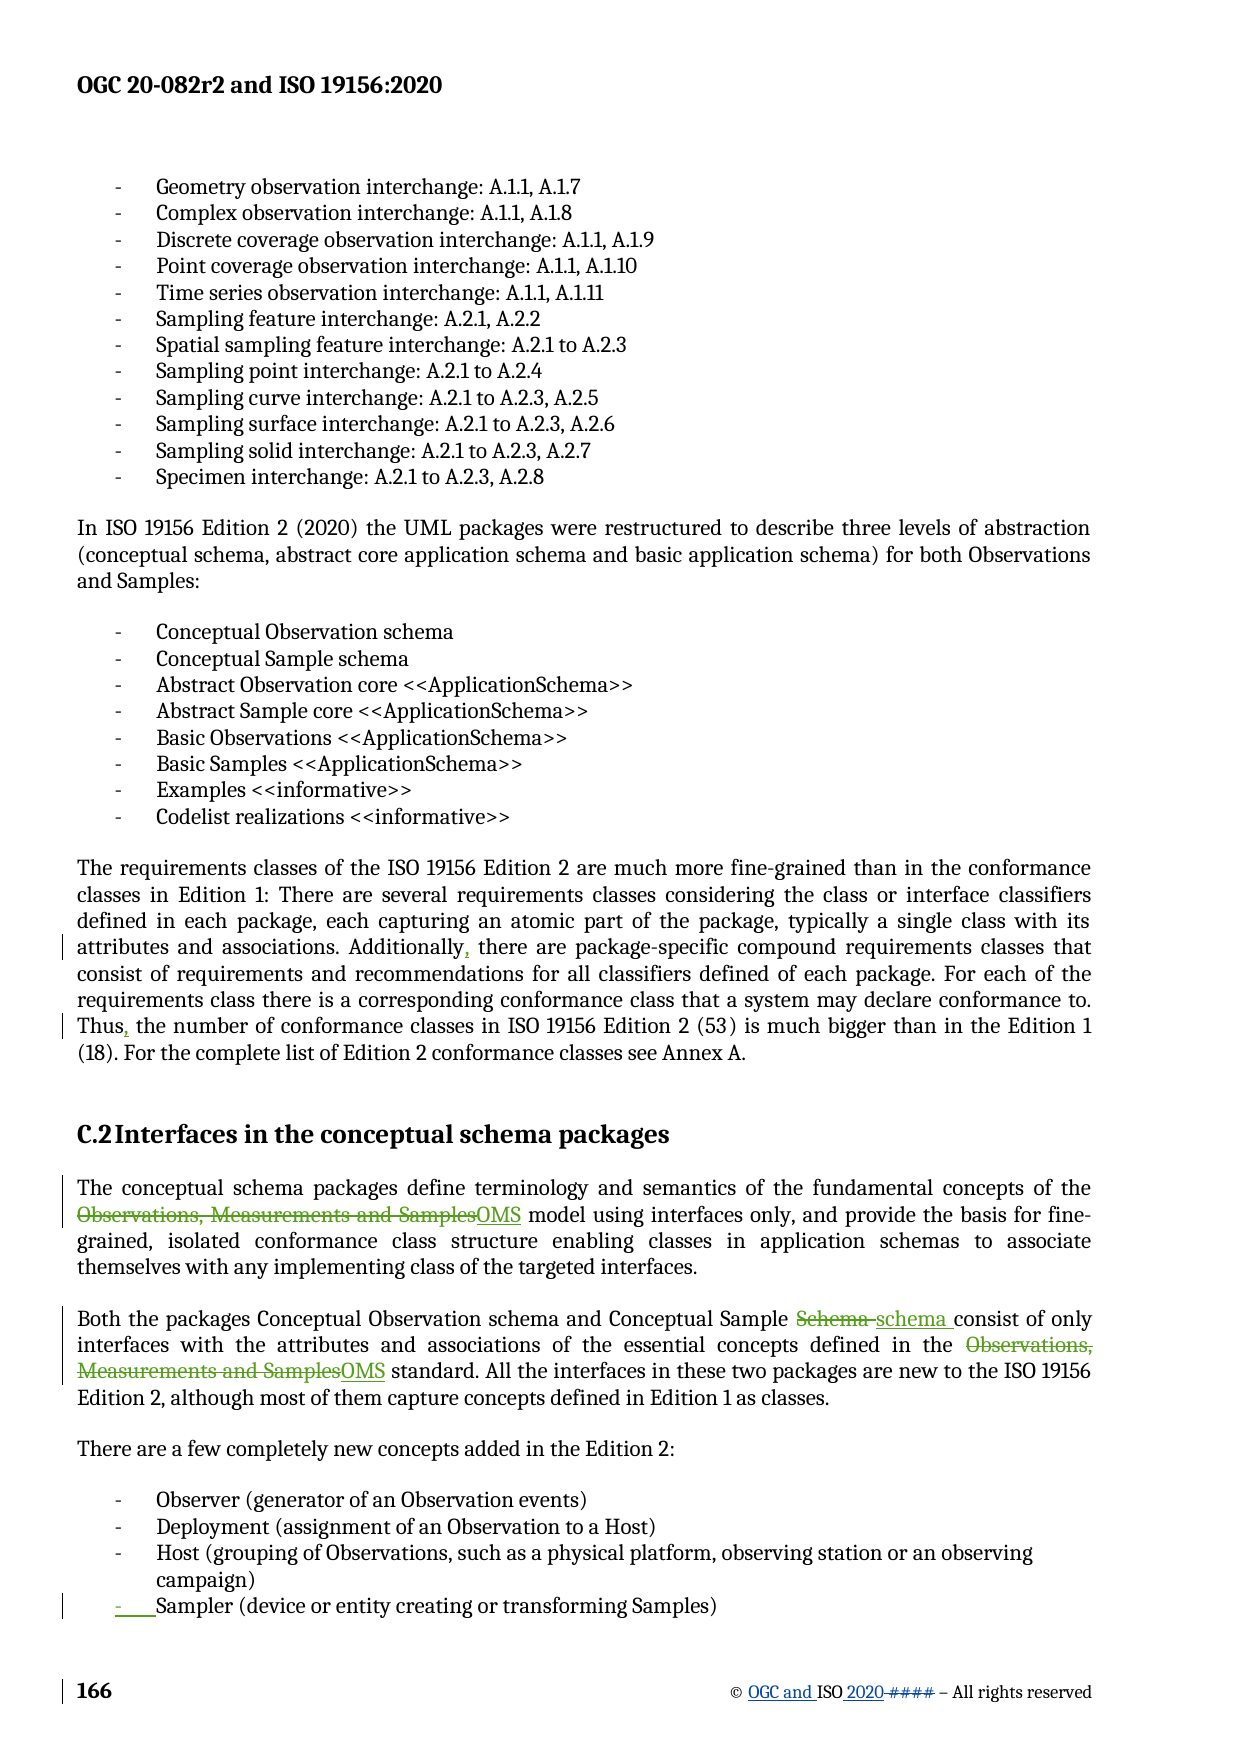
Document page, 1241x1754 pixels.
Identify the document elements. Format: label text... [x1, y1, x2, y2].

list Sampling feature interchange: A.2.1, A.2.2 [114, 306, 1092, 332]
list Sampling point interchange: A.2.1 to A.2.4 [114, 358, 1092, 385]
text In ISO 19156 Edition 2 (2020) the UML packages were restructured to describe three levels of abstraction (conceptual schema, abstract core application schema and basic application schema) for both Observations and Samples: [77, 515, 1092, 594]
list Basic Observations <<ApplicationSchema>> [114, 724, 1092, 751]
list Time series observation interchange: A.1.1, A.1.11 [114, 279, 1092, 306]
list Sampling solid interchange: A.2.1 to A.2.3, A.2.7 [114, 437, 1092, 464]
list Geometry observation interchange: A.1.1, A.1.7 [114, 174, 1092, 200]
list Deployment (assignment of an Observation to a Host) [114, 1514, 1092, 1540]
list Observer (generator of an Observation events) [114, 1487, 1092, 1514]
list Abstract Observation core <<ApplicationSchema>> [114, 672, 1092, 698]
list Sampling surface interchange: A.2.1 to A.2.3, A.2.6 [114, 411, 1092, 437]
list Complex observation interchange: A.1.1, A.1.8 [114, 200, 1092, 227]
list Conceptual Sample schema [114, 646, 1092, 672]
list Codelist realizations <<informative>> [114, 804, 1092, 830]
list Point coverage observation interchange: A.1.1, A.1.10 [114, 253, 1092, 279]
list Conceptual Observation schema [114, 619, 1092, 646]
list Abstract Sample core <<ApplicationSchema>> [114, 698, 1092, 724]
text The conceptual schema packages define terminology and semantics of the fundamental concepts of the model using interfaces only, and provide the basis for fine-grained, isolated conformance class structure enabling classes in application schemas to associate themselves with any implementing class of the targeted interfaces. [77, 1175, 1092, 1281]
list Discrete coverage observation interchange: A.1.1, A.1.9 [114, 227, 1092, 253]
text Both the packages Conceptual Observation schema and Conceptual Sample consist of only interfaces with the attributes and associations of the essential concepts defined in the standard. All the interfaces in these two packages are new to the ISO 19156 Edition 2, although most of them capture concepts defined in Edition 1 as classes. [77, 1306, 1092, 1411]
list Spatial sampling feature interchange: A.2.1 to A.2.3 [114, 332, 1092, 358]
list Sampler (device or entity creating or transforming Samples) [114, 1593, 1092, 1619]
list Host (grouping of Observations, such as a physical platform, observing station or an observing campaign) [114, 1540, 1092, 1593]
text There are a few completely new concepts added in the Edition 2: [77, 1436, 1092, 1462]
list Specimen interchange: A.2.1 to A.2.3, A.2.8 [114, 464, 1092, 490]
text The requirements classes of the ISO 19156 Edition 2 are much more fine-grained than in the conformance classes in Edition 1: There are several requirements classes considering the class or interface classifiers defined in each package, each capturing an atomic part of the package, typically a single class with its attributes and associations. Additionally there are package-specific compound requirements classes that consist of requirements and recommendations for all classifiers defined of each package. For each of the requirements class there is a corresponding conformance class that a system may declare conformance to. Thus the number of conformance classes in ISO 19156 Edition 2 (53) is much bigger than in the Edition 1 (18). For the complete list of Edition 2 conformance classes see Annex A. [77, 855, 1092, 1066]
list Sampling curve interchange: A.2.1 to A.2.3, A.2.5 [114, 385, 1092, 411]
text Interfaces in the conceptual schema packages [77, 1119, 1092, 1150]
list Examples <<informative>> [114, 777, 1092, 804]
list Basic Samples <<ApplicationSchema>> [114, 751, 1092, 777]
